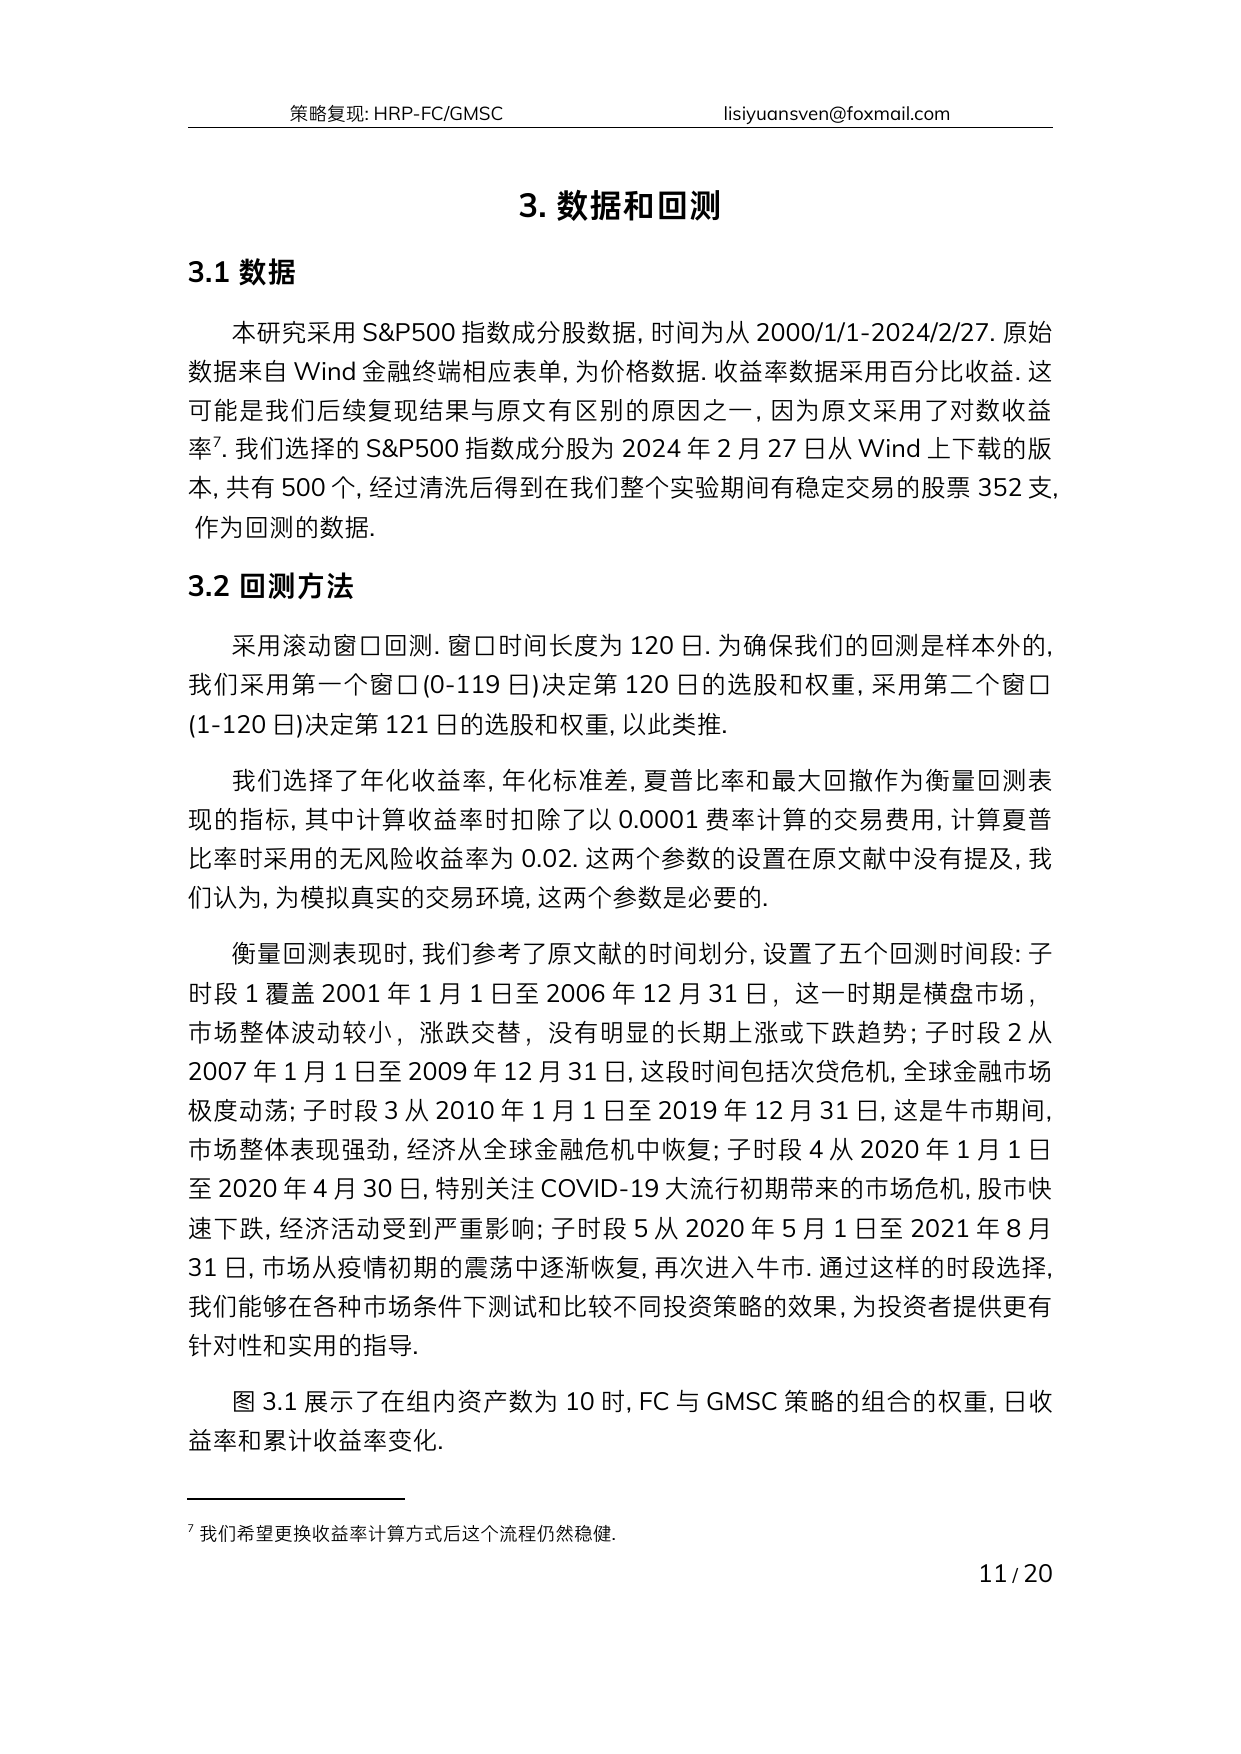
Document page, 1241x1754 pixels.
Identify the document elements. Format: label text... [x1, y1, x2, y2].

text 采用滚动窗口回测. 窗口时间长度为120日. 为确保我们的回测是样本外的, 我们采用第一个窗口(0-119日)决定第120日的选股和权重, 采用第二个窗口(1-120日)决定第121日的选股和权重, 以此类推. [187, 629, 1053, 739]
subtitle 3.2 回测方法 [187, 567, 1053, 603]
text 衡量回测表现时, 我们参考了原文献的时间划分, 设置了五个回测时间段: 子时段1覆盖2001年1月1日至2006年12月31日，这一时期是横盘市场，市场整体波动较小，涨跌交替，没有明显的长期上涨或下跌趋势; 子时段2从2007年1月1日至2009年12月31日, 这段时间包括次贷危机, 全球金融市场极度动荡; 子时段3从2010年1月1日至2019年12月31日, 这是牛市期间, 市场整体表现强劲, 经济从全球金融危机中恢复; 子时段4从2020年1月1日至2020年4月30日, 特别关注COVID-19大流行初期带来的市场危机, 股市快速下跌, 经济活动受到严重影响; 子时段5从2020年5月1日至2021年8月31日, 市场从疫情初期的震荡中逐渐恢复, 再次进入牛市. 通过这样的时段选择, 我们能够在各种市场条件下测试和比较不同投资策略的效果, 为投资者提供更有针对性和实用的指导. [187, 938, 1053, 1361]
subtitle 3.1 数据 [187, 253, 1053, 290]
text 我们选择了年化收益率, 年化标准差, 夏普比率和最大回撤作为衡量回测表现的指标, 其中计算收益率时扣除了以0.0001费率计算的交易费用, 计算夏普比率时采用的无风险收益率为0.02. 这两个参数的设置在原文献中没有提及, 我们认为, 为模拟真实的交易环境, 这两个参数是必要的. [187, 764, 1053, 913]
text 图3.1展示了在组内资产数为10时, FC与GMSC策略的组合的权重, 日收益率和累计收益率变化. [187, 1386, 1053, 1456]
text 本研究采用S&P500指数成分股数据, 时间为从2000/1/1-2024/2/27. 原始数据来自Wind金融终端相应表单, 为价格数据. 收益率数据采用百分比收益. 这可能是我们后续复现结果与原文有区别的原因之一, 因为原文采用了对数收益率. 我们选择的S&P500指数成分股为2024年2月27日从Wind上下载的版本, 共有500个, 经过清洗后得到在我们整个实验期间有稳定交易的股票352支, 作为回测的数据. [187, 316, 1053, 542]
subtitle 3. 数据和回测 [187, 184, 1053, 226]
